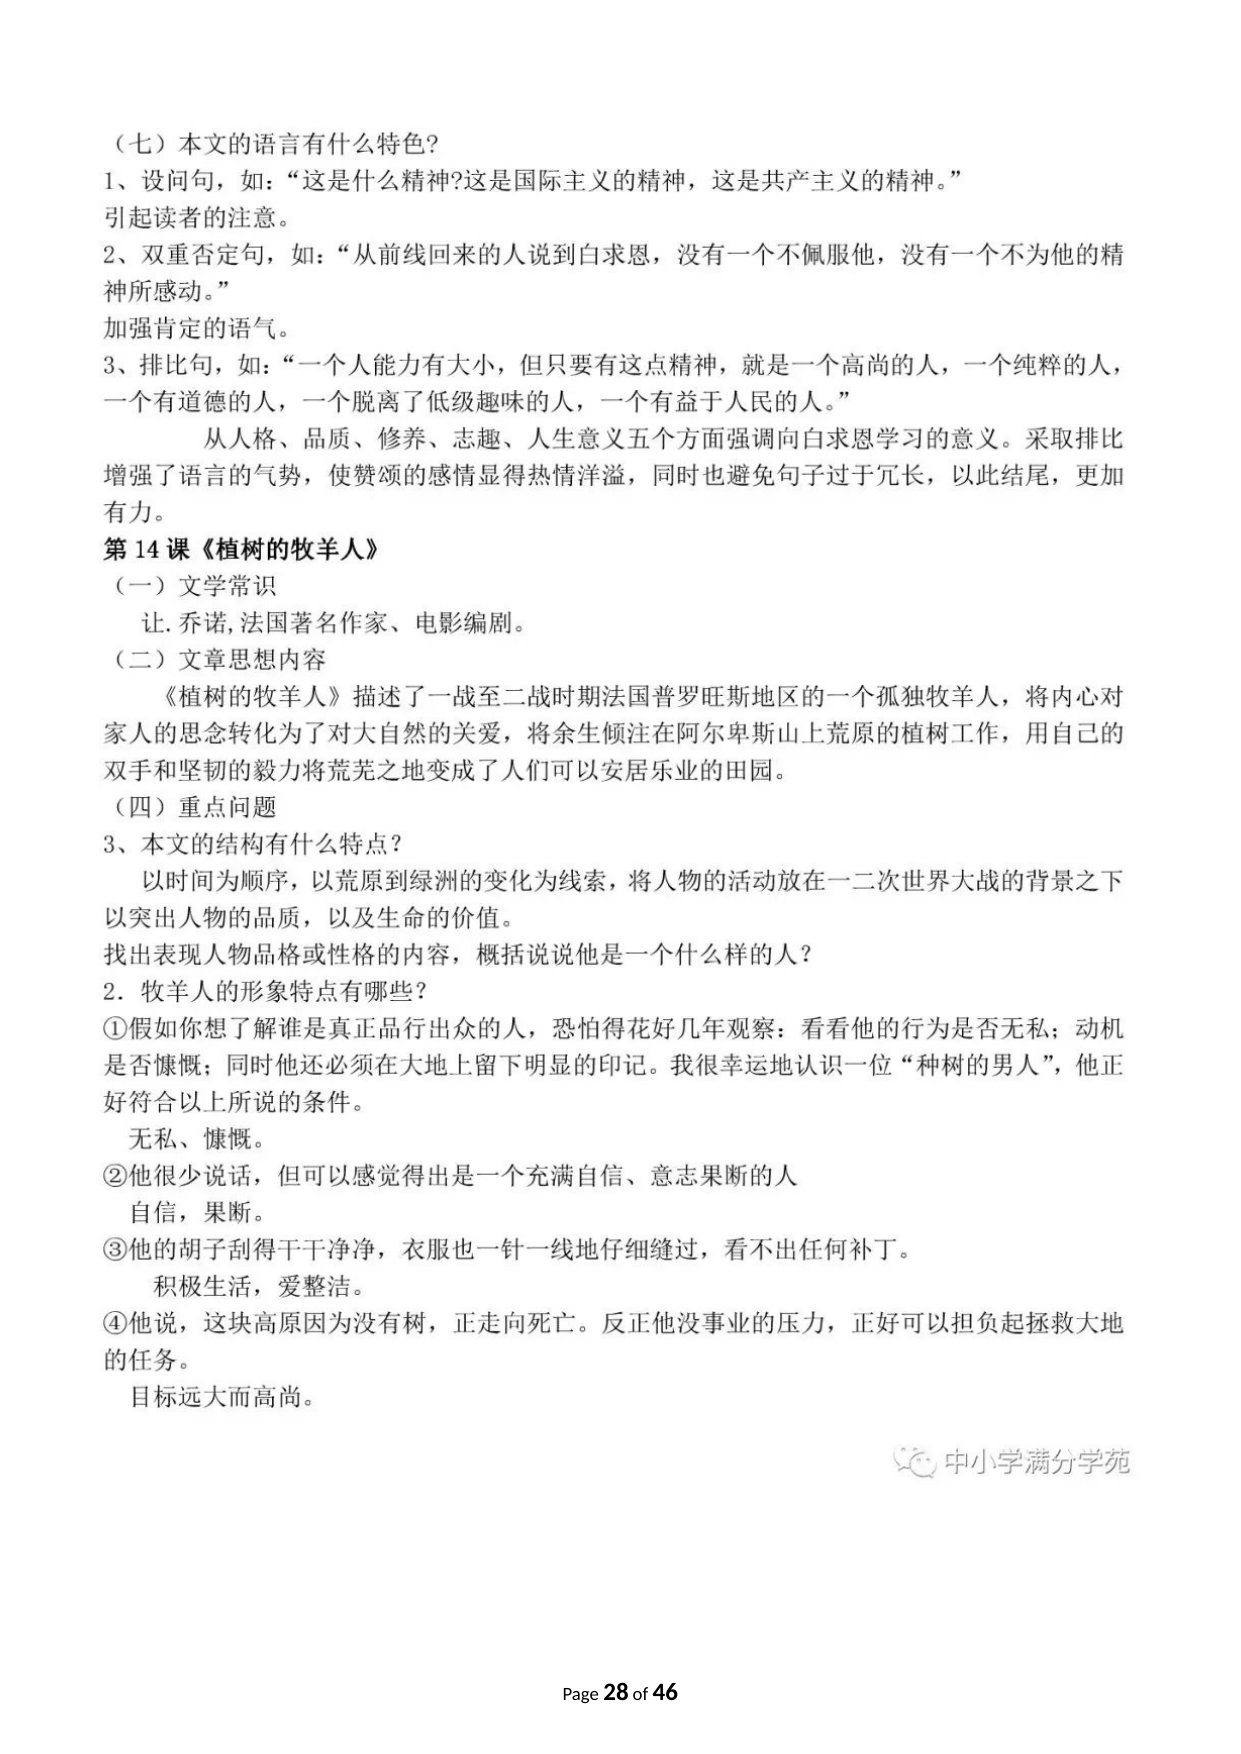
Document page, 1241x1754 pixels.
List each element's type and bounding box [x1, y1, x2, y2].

picture [75, 79, 1166, 1510]
